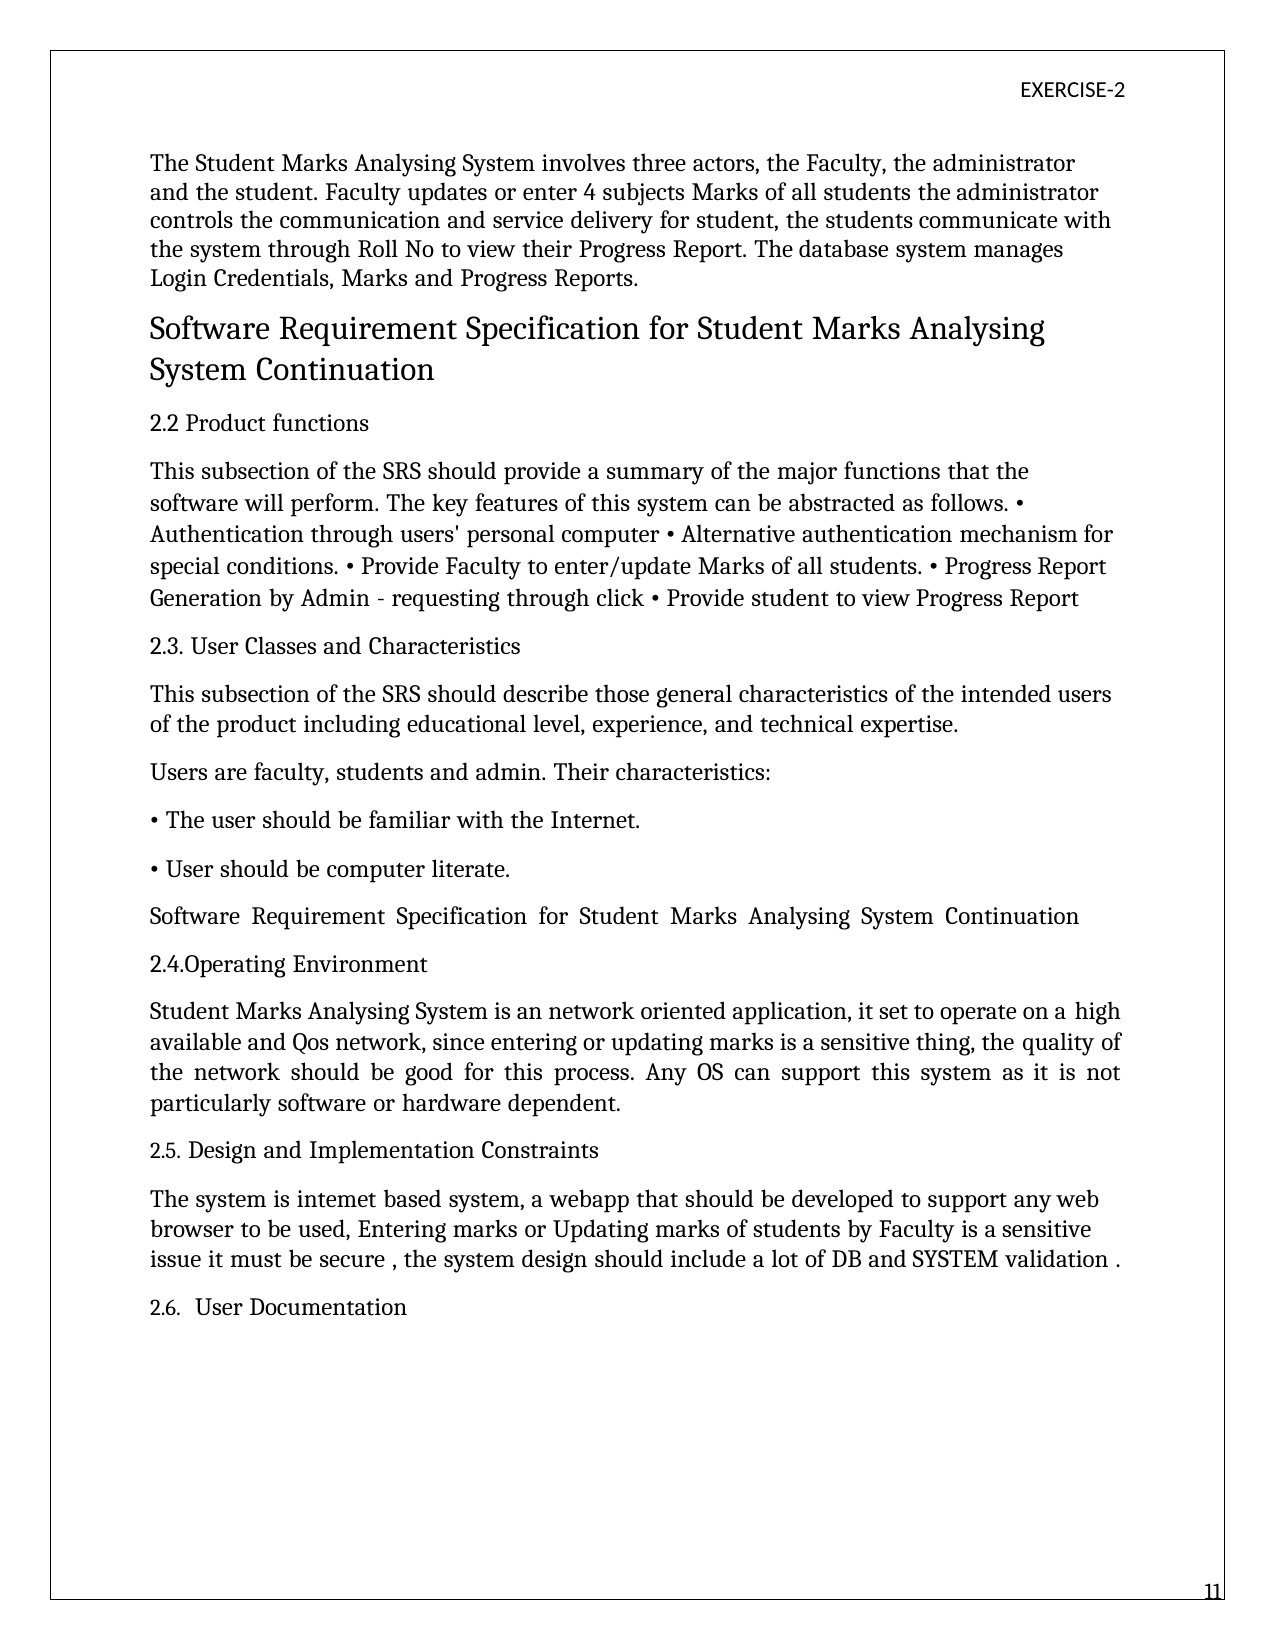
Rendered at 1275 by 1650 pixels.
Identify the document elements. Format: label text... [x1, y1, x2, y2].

text Users are faculty, students and admin. Their characteristics: [150, 757, 1217, 786]
text The Student Marks Analysing System involves three actors, the Faculty, the administrator and the student. Faculty updates or enter 4 subjects Marks of all students the administrator controls the communication and service delivery for student, the students communicate with the system through Roll No to view their Progress Report. The database system manages Login Credentials, Marks and Progress Reports. [150, 149, 1118, 293]
text 2.2 Product functions [150, 409, 1217, 437]
list User Documentation [150, 1293, 1217, 1322]
subtitle Software Requirement Specification for Student Marks Analysing System Continuation [150, 309, 1128, 389]
list Design and Implementation Constraints [150, 1136, 1217, 1165]
text This subsection of the SRS should describe those general characteristics of the intended users of the product including educational level, experience, and technical expertise. [150, 679, 1128, 739]
text The system is intemet based system, a webapp that should be developed to support any web browser to be used, Entering marks or Updating marks of students by Faculty is a sensitive issue it must be secure , the system design should include a lot of DB and SYSTEM validation . [150, 1184, 1128, 1274]
text 2.3. User Classes and Characteristics [150, 632, 1217, 660]
text Student Marks Analysing System is an network oriented application, it set to operate on a high available and Qos network, since entering or updating marks is a sensitive thing, the quality of the network should be good for this process. Any OS can support this system as it is not particularly software or hardware dependent. [150, 997, 1121, 1117]
list User should be computer literate. [150, 854, 1217, 883]
text Software Requirement Specification for Student Marks Analysing System Continuation 2.4.Operating Environment [150, 902, 1081, 978]
text This subsection of the SRS should provide a summary of the major functions that the software will perform. The key features of this system can be abstracted as follows. • Authentication through users' personal computer • Alternative authentication mechanism for special conditions. • Provide Faculty to enter/update Marks of all students. • Progress Report Generation by Admin - requesting through click • Provide student to view Progress Report [150, 457, 1118, 613]
list The user should be familiar with the Internet. [150, 805, 1217, 835]
